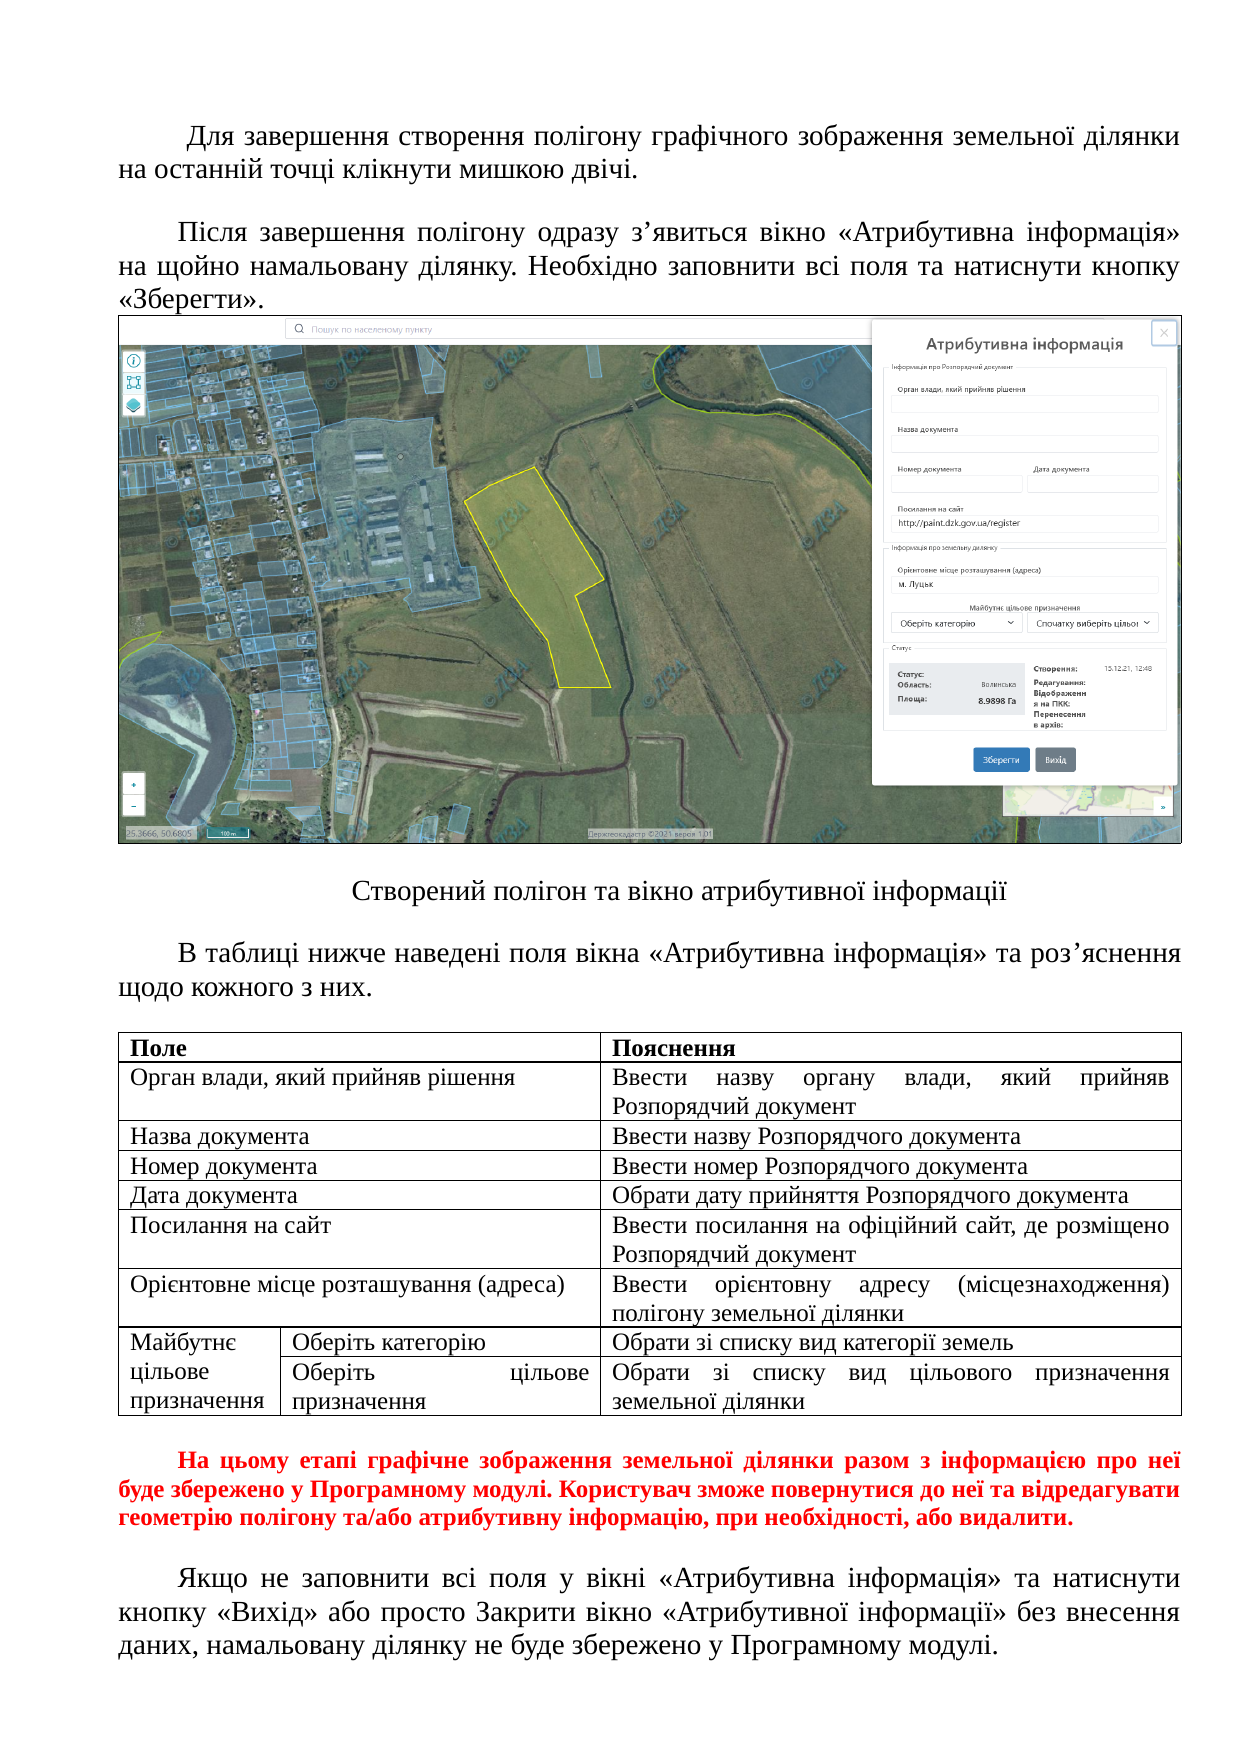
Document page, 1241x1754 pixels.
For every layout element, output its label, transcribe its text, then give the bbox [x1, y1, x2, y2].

table_header Поле [119, 1033, 600, 1061]
table_cell Номер документа [119, 1151, 600, 1179]
subtitle Створений полігон та вікно атрибутивної інформації [118, 873, 1181, 906]
table_cell Ввести номер Розпорядчого документа [601, 1151, 1181, 1179]
subtitle В таблиці нижче наведені поля вікна «Атрибутивна інформація» та роз’яснення щодо кожного з них. [118, 935, 1181, 1002]
subtitle Після завершення полігону одразу з’явиться вікно «Атрибутивна інформація» на щойно намальовану ділянку. Необхідно заповнити всі поля та натиснути кнопку «Зберегти». [118, 214, 1181, 315]
table_cell Оберіть цільове призначення [281, 1357, 600, 1415]
table_cell Дата документа [119, 1181, 600, 1209]
subtitle На цьому етапі графічне зображення земельної ділянки разом з інформацією про неї буде збережено у Програмному модулі. Користувач зможе повернутися до неї та відредагувати геометрію полігону та/або атрибутивну інформацію, при необхідності, або видалити. [118, 1445, 1181, 1531]
table_cell Обрати зі списку вид категорії земель [601, 1328, 1181, 1356]
table_cell Обрати дату прийняття Розпорядчого документа [601, 1181, 1181, 1209]
table_cell Ввести назву органу влади, який прийняв Розпорядчий документ [601, 1063, 1181, 1120]
subtitle Для завершення створення полігону графічного зображення земельної ділянки на останній точці клікнути мишкою двічі. [118, 118, 1181, 185]
subtitle Якщо не заповнити всі поля у вікні «Атрибутивна інформація» та натиснути кнопку «Вихід» або просто Закрити вікно «Атрибутивної інформації» без внесення даних, намальовану ділянку не буде збережено у Програмному модулі. [118, 1560, 1181, 1661]
table_cell Посилання на сайт [119, 1210, 600, 1268]
table_cell Ввести назву Розпорядчого документа [601, 1121, 1181, 1150]
table_cell Орган влади, який прийняв рішення [119, 1063, 600, 1120]
table_cell Майбутнє цільове призначення [119, 1328, 280, 1415]
table_cell Ввести орієнтовну адресу (місцезнаходження) полігону земельної ділянки [601, 1269, 1181, 1326]
picture [119, 316, 1181, 843]
table_cell Назва документа [119, 1121, 600, 1150]
table_header Пояснення [601, 1033, 1181, 1061]
table_cell Ввести посилання на офіційний сайт, де розміщено Розпорядчий документ [601, 1210, 1181, 1268]
table_cell Оберіть категорію [281, 1328, 600, 1356]
table_cell Орієнтовне місце розташування (адреса) [119, 1269, 600, 1326]
table_cell Обрати зі списку вид цільового призначення земельної ділянки [601, 1357, 1181, 1415]
